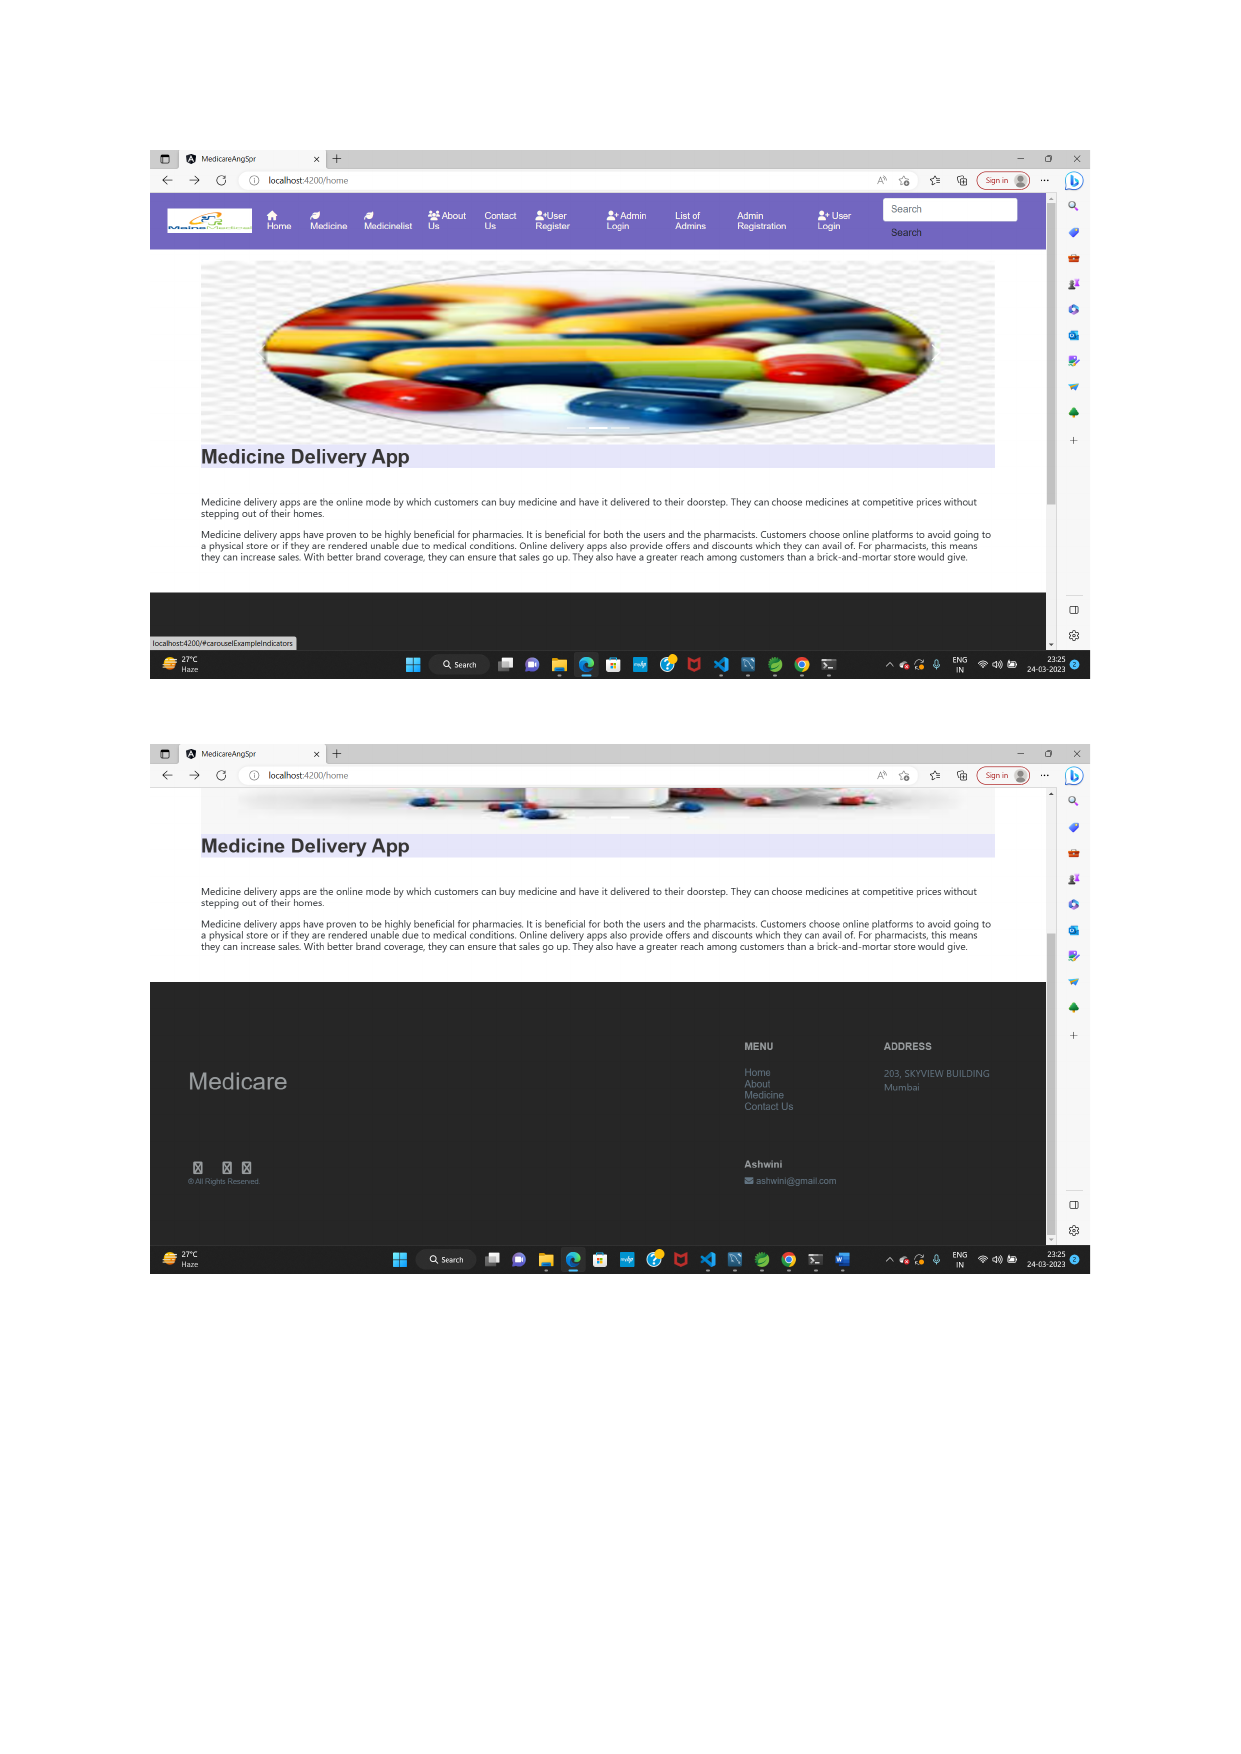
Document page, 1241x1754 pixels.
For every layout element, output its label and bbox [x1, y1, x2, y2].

picture [150, 744, 1091, 1274]
picture [150, 150, 1091, 679]
